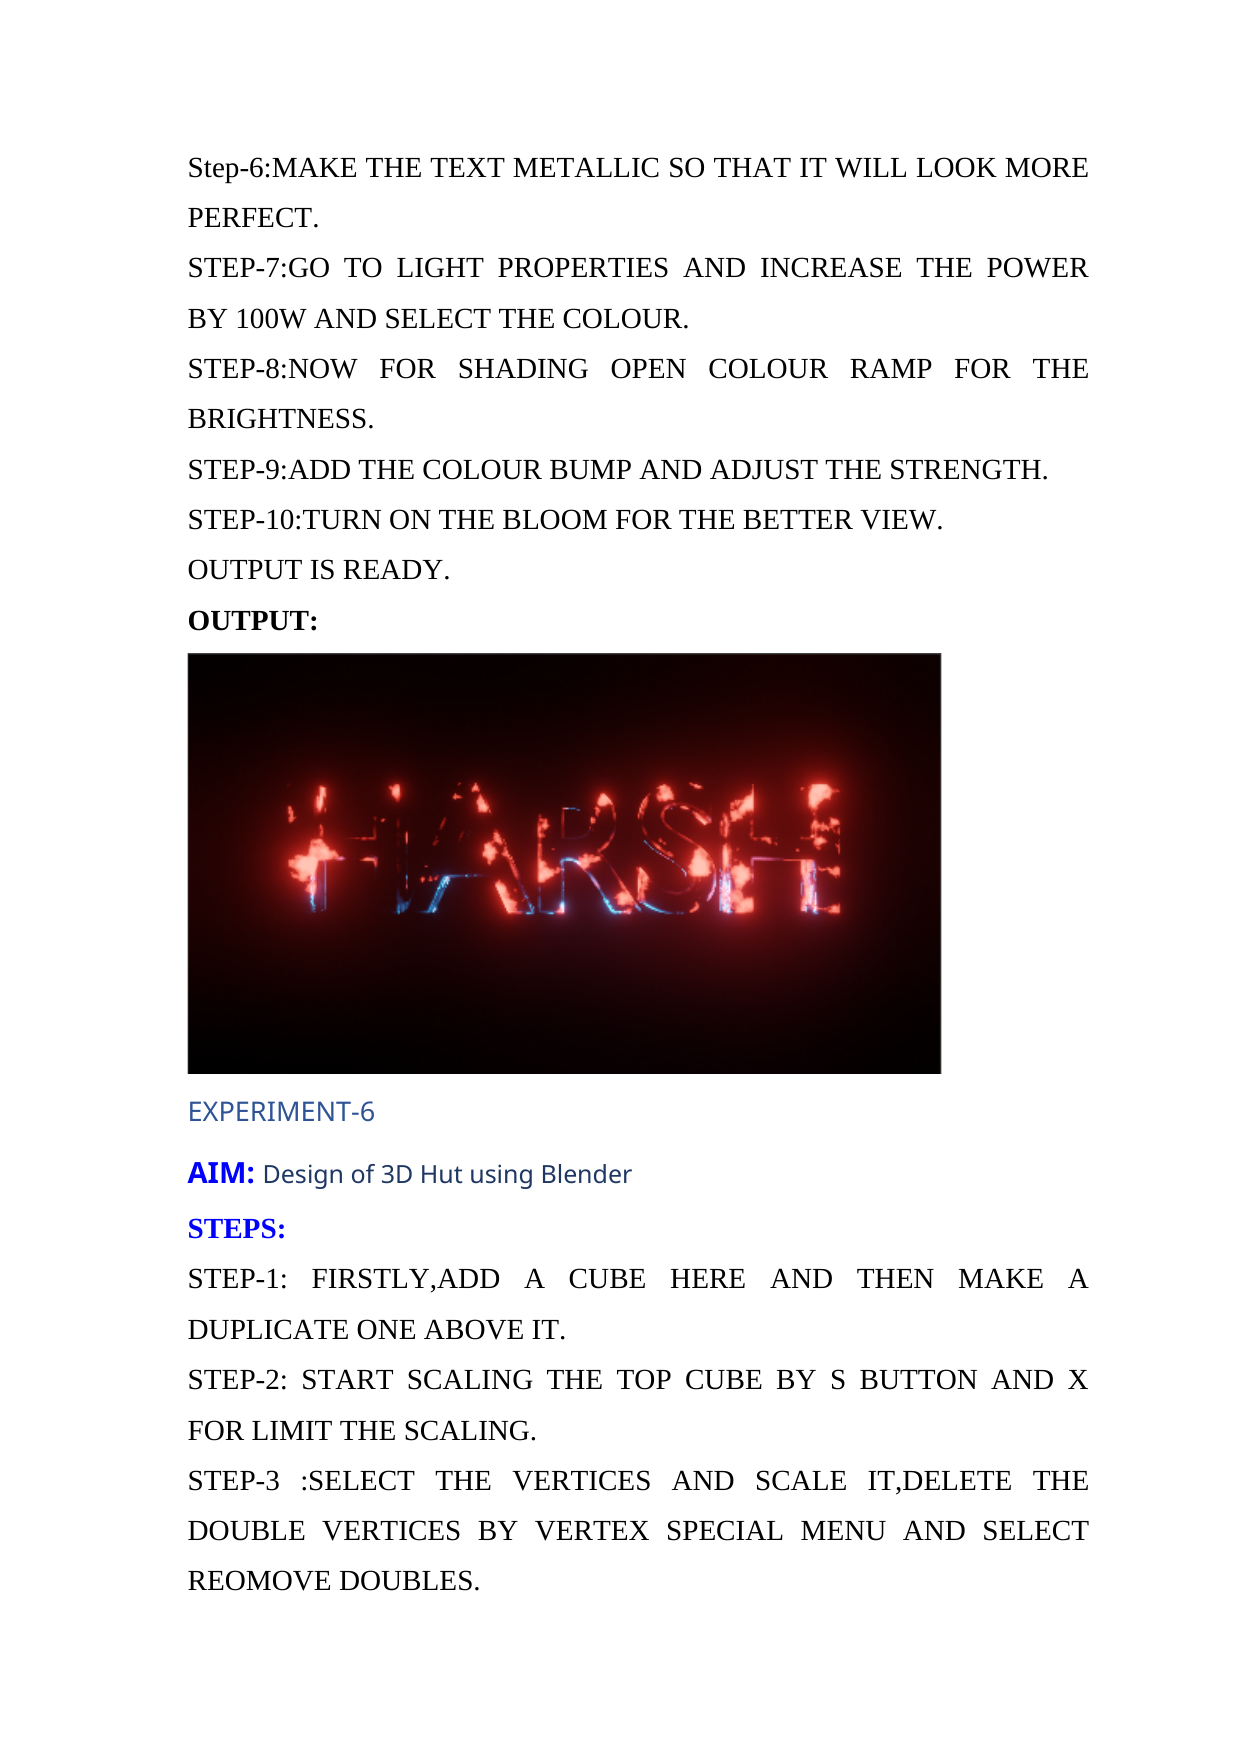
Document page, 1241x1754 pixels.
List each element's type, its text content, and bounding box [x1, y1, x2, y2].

text STEP-7:GO TO LIGHT PROPERTIES AND INCREASE THE POWER BY 100W AND SELECT THE COLOUR. [187, 251, 1090, 334]
text STEP-8:NOW FOR SHADING OPEN COLOUR RAMP FOR THE BRIGHTNESS. [187, 351, 1090, 435]
text STEP-9:ADD THE COLOUR BUMP AND ADJUST THE STRENGTH. [187, 452, 1090, 485]
subtitle EXPERIMENT-6 [187, 1092, 1090, 1129]
text STEP-2: START SCALING THE TOP CUBE BY S BUTTON AND X FOR LIMIT THE SCALING. [187, 1362, 1090, 1446]
text OUTPUT IS READY. [187, 552, 1090, 586]
text Step-6:MAKE THE TEXT METALLIC SO THAT IT WILL LOOK MORE PERFECT. [187, 150, 1090, 234]
picture [187, 653, 942, 1074]
text STEPS: [187, 1211, 1090, 1245]
subtitle AIM: Design of 3D Hut using Blender [187, 1152, 1090, 1192]
text OUTPUT: [187, 603, 1090, 636]
text STEP-1: FIRSTLY,ADD A CUBE HERE AND THEN MAKE A DUPLICATE ONE ABOVE IT. [187, 1262, 1090, 1346]
text STEP-3 :SELECT THE VERTICES AND SCALE IT,DELETE THE DOUBLE VERTICES BY VERTEX SPECIAL MENU AND SELECT REOMOVE DOUBLES. [187, 1463, 1090, 1597]
text STEP-10:TURN ON THE BLOOM FOR THE BETTER VIEW. [187, 502, 1090, 536]
